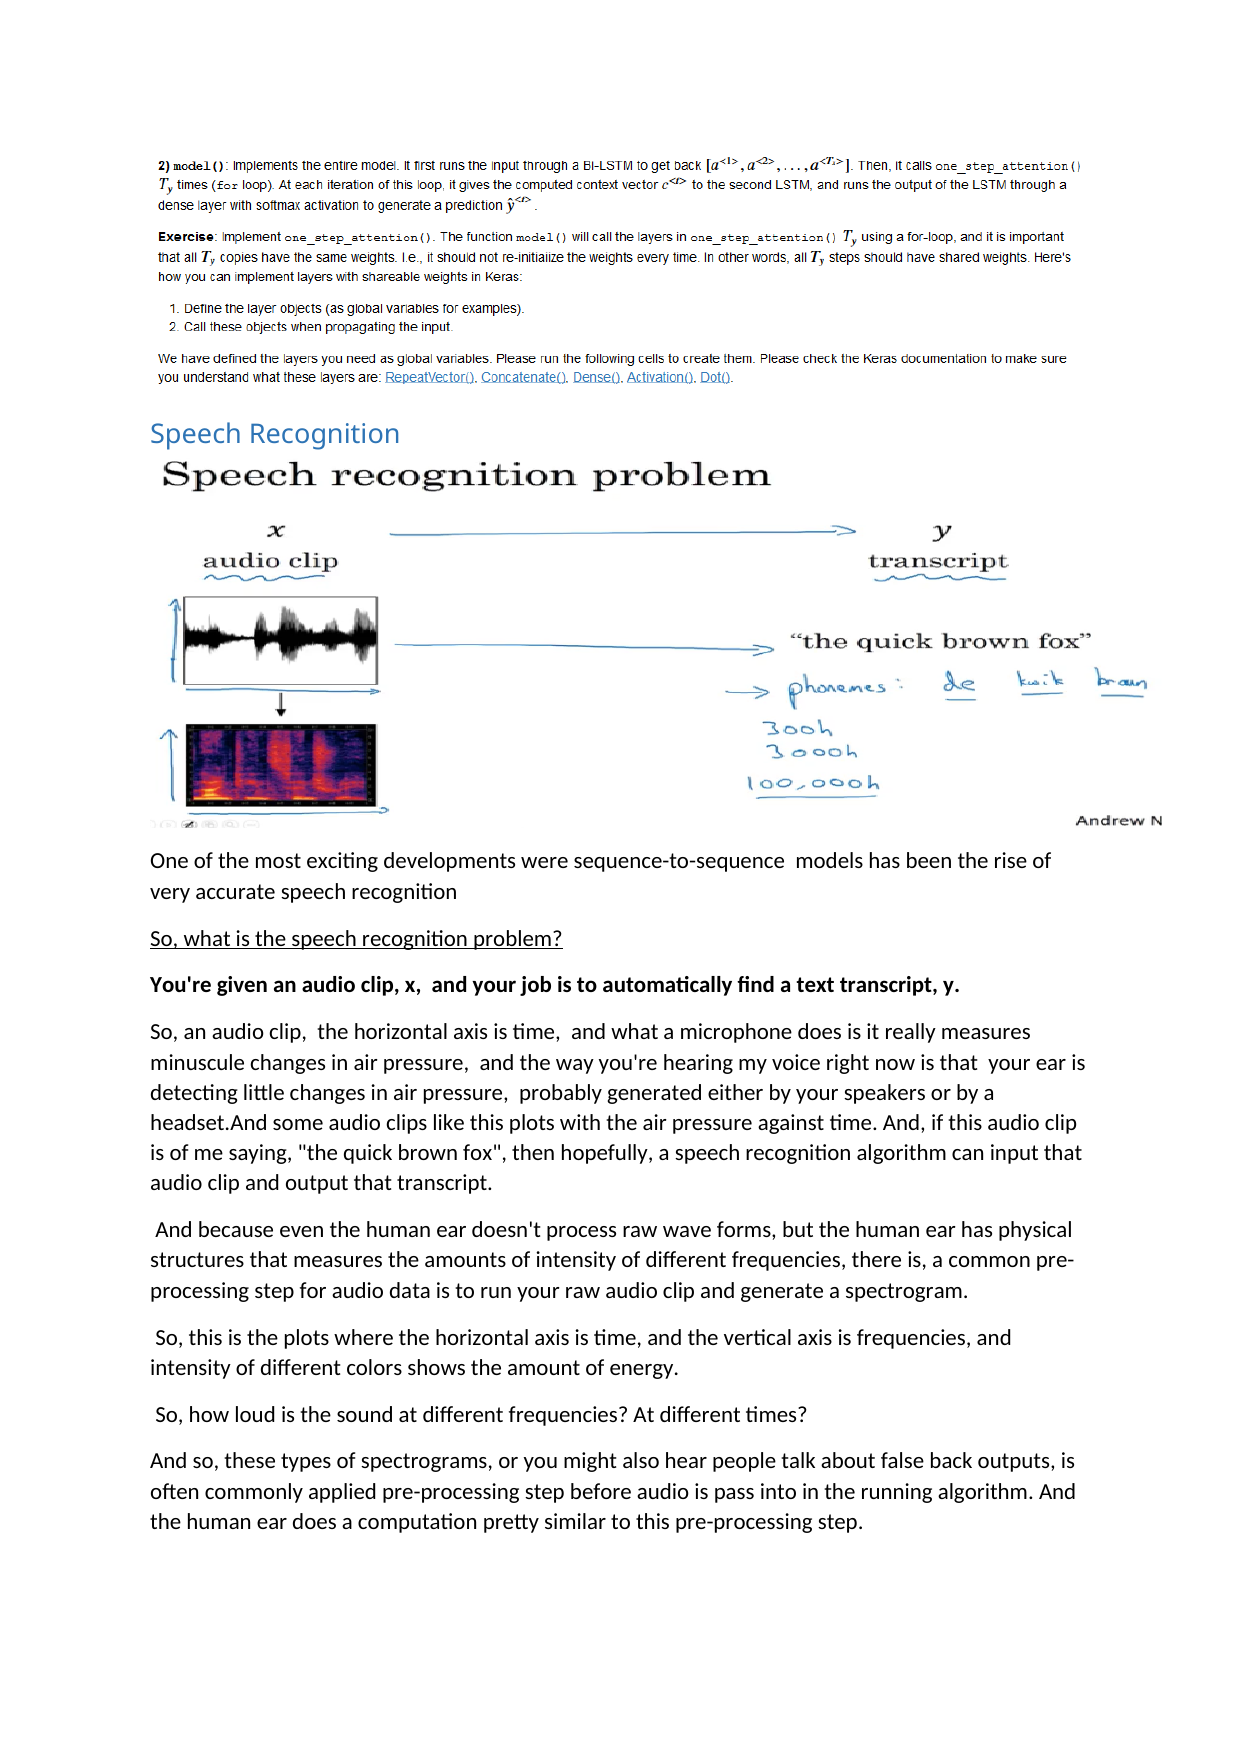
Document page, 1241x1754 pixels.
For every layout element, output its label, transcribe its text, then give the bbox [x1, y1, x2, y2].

text One of the most exciting developments were sequence-to-sequence models has been the rise of very accurate speech recognition [150, 847, 1090, 905]
text So, an audio clip, the horizontal axis is time, and what a microphone does is it really measures minuscule changes in air pressure, and the way you're hearing my voice right now is that your ear is detecting little changes in air pressure, probably generated either by your speakers or by a headset.And some audio clips like this plots with the air pressure against time. And, if this audio clip is of me saying, "the quick brown fox", then hopefully, a speech recognition algorithm can input that audio clip and output that transcript. [150, 1017, 1090, 1197]
text And so, these types of spectrograms, or you might also hear people talk about false back outputs, is often commonly applied pre-processing step before audio is pass into in the running algorithm. And the human ear does a computation pretty similar to this pre-processing step. [150, 1447, 1090, 1535]
text And because even the human ear doesn't process raw wave forms, but the human ear has physical structures that measures the amounts of intensity of different frequencies, there is, a common pre-processing step for audio data is to run your raw audio clip and generate a spectrogram. [150, 1215, 1090, 1304]
text So, what is the speech recognition problem? [150, 924, 1090, 952]
text You're given an audio clip, x, and your job is to automatically find a text transcript, y. [150, 971, 1090, 999]
picture [150, 454, 1162, 828]
subtitle Speech Recognition [150, 414, 1090, 451]
text So, how loud is the sound at different frequencies? At different times? [150, 1400, 1090, 1428]
text So, this is the plots where the horizontal axis is time, and the vertical axis is frequencies, and intensity of different colors shows the amount of energy. [150, 1323, 1090, 1381]
picture [150, 150, 1091, 396]
